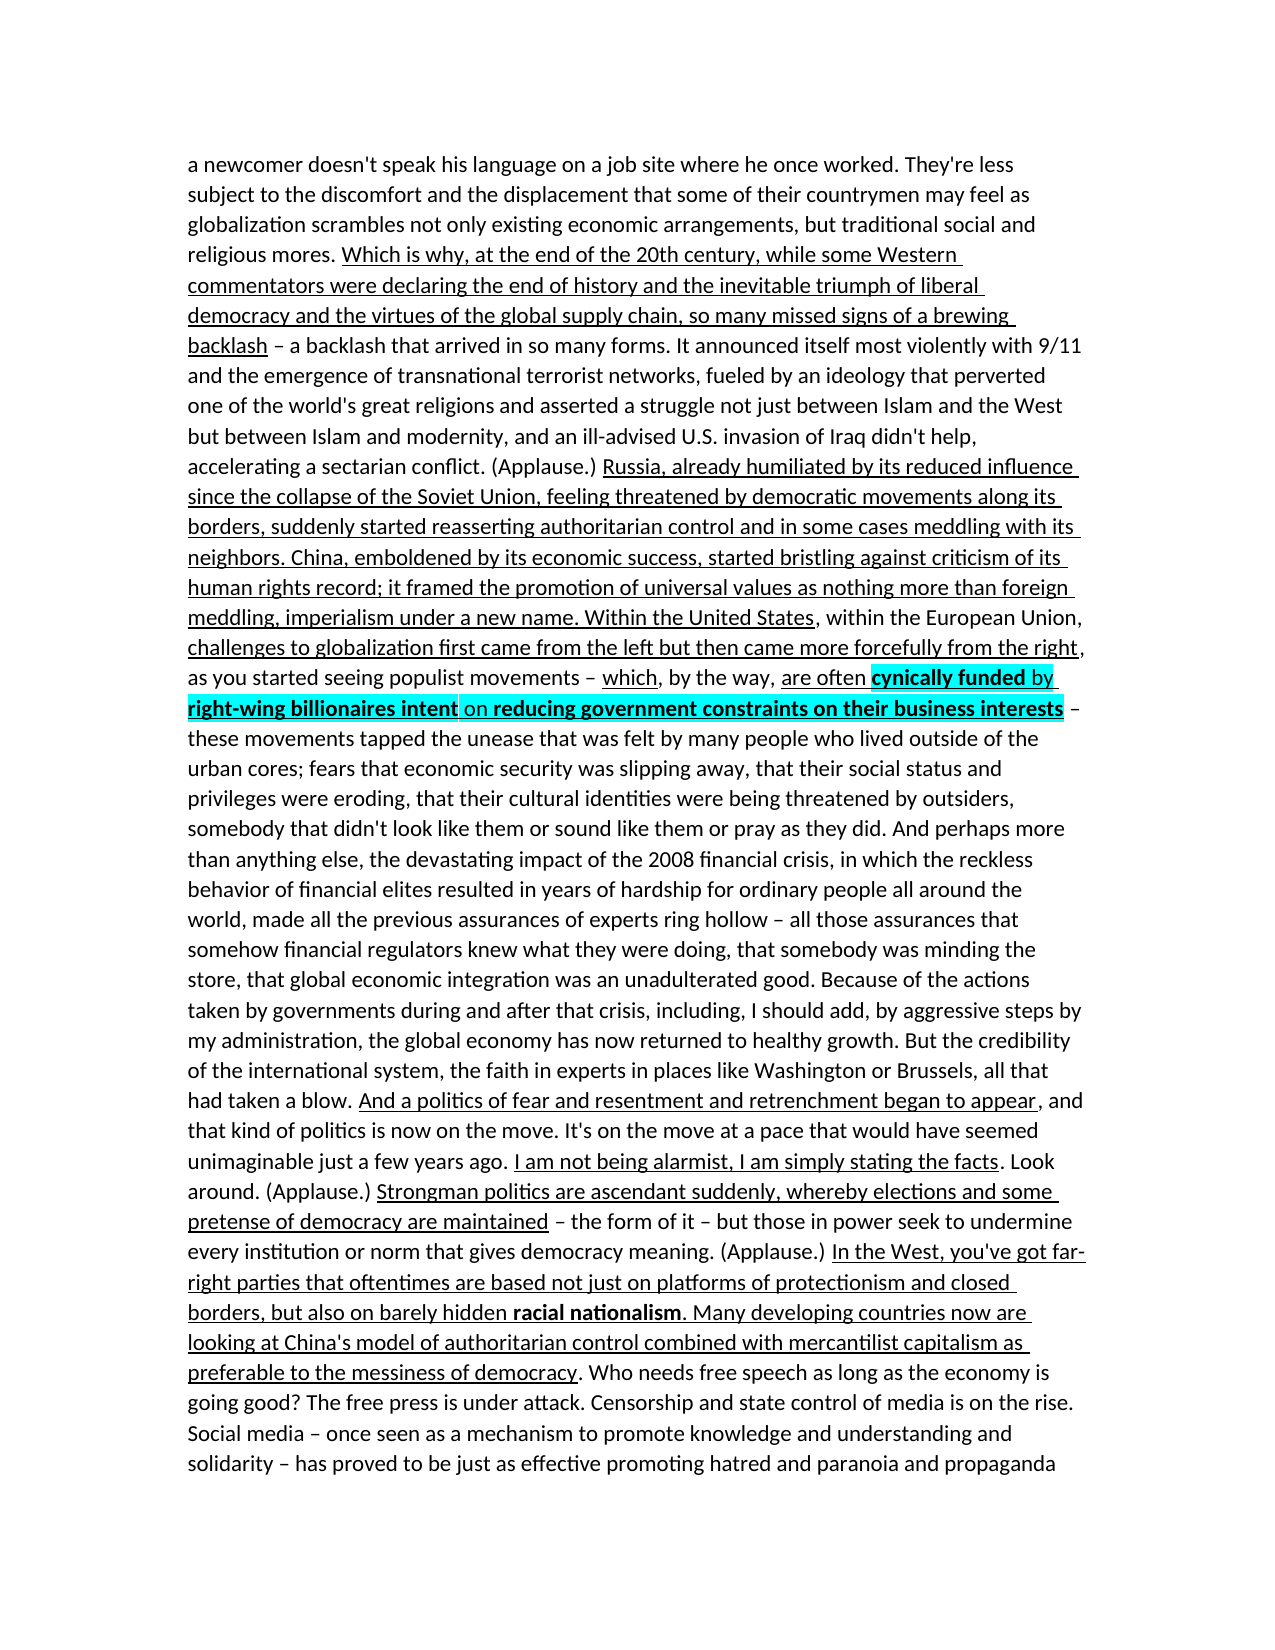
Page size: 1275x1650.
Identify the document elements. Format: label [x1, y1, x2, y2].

text [187, 150, 1087, 1477]
